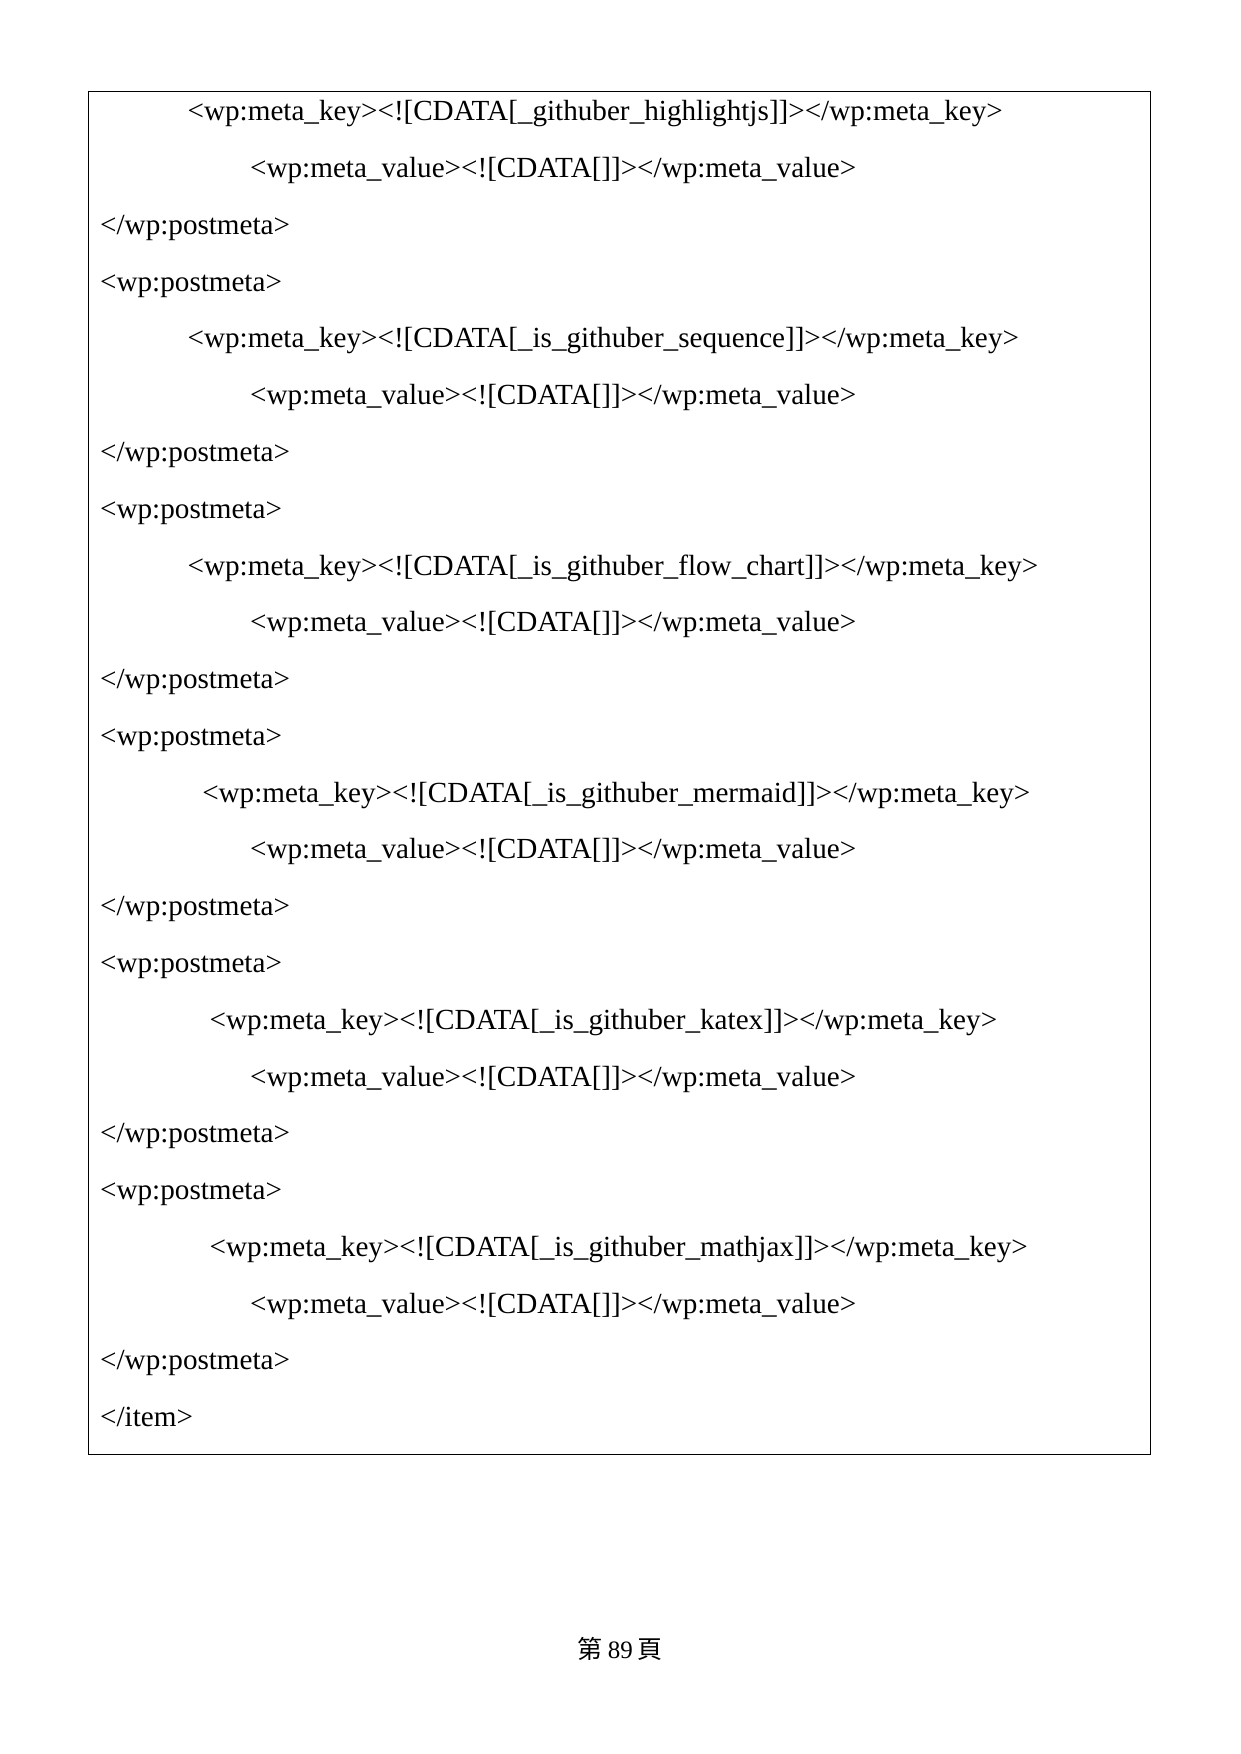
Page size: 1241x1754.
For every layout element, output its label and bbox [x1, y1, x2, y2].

table_cell [89, 92, 1150, 1454]
